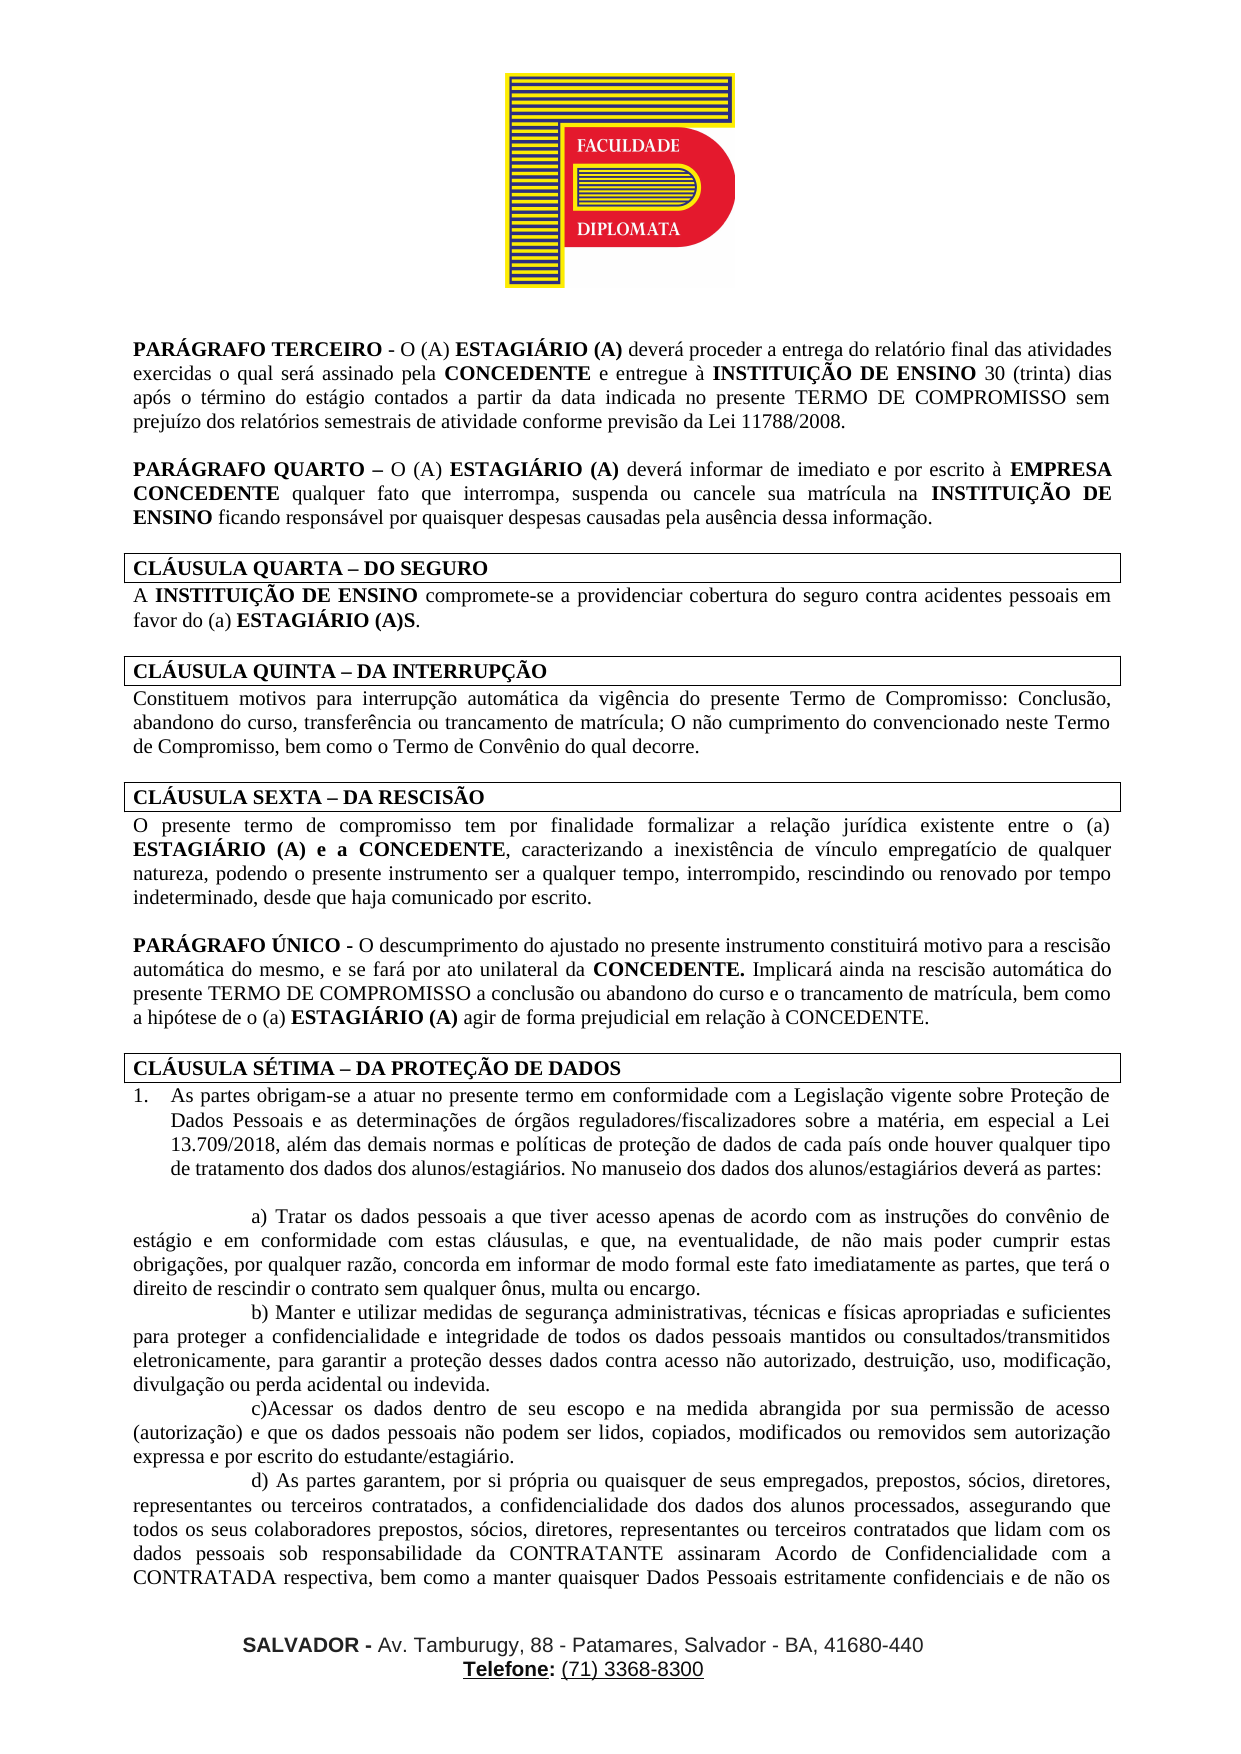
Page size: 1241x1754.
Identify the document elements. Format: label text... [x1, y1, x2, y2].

text PARÁGRAFO QUARTO – O (A) ESTAGIÁRIO (A) deverá informar de imediato e por escrito à EMPRESA CONCEDENTE qualquer fato que interrompa, suspenda ou cancele sua matrícula na INSTITUIÇÃO DE ENSINO ficando responsável por quaisquer despesas causadas pela ausência dessa informação. [133, 457, 1112, 529]
text CLÁUSULA SÉTIMA – DA PROTEÇÃO DE DADOS [125, 1054, 1120, 1082]
text PARÁGRAFO ÚNICO - O descumprimento do ajustado no presente instrumento constituirá motivo para a rescisão automática do mesmo, e se fará por ato unilateral da CONCEDENTE. Implicará ainda na rescisão automática do presente TERMO DE COMPROMISSO a conclusão ou abandono do curso e o trancamento de matrícula, bem como a hipótese de o (a) ESTAGIÁRIO (A) agir de forma prejudicial em relação à CONCEDENTE. [133, 933, 1112, 1029]
text CLÁUSULA QUARTA – DO SEGURO [125, 554, 1120, 582]
text c)Acessar os dados dentro de seu escopo e na medida abrangida por sua permissão de acesso (autorização) e que os dados pessoais não podem ser lidos, copiados, modificados ou removidos sem autorização expressa e por escrito do estudante/estagiário. [133, 1396, 1112, 1468]
text PARÁGRAFO TERCEIRO - O (A) ESTAGIÁRIO (A) deverá proceder a entrega do relatório final das atividades exercidas o qual será assinado pela CONCEDENTE e entregue à INSTITUIÇÃO DE ENSINO 30 (trinta) dias após o término do estágio contados a partir da data indicada no presente TERMO DE COMPROMISSO sem prejuízo dos relatórios semestrais de atividade conforme previsão da Lei 11788/2008. [133, 337, 1112, 433]
text CLÁUSULA QUINTA – DA INTERRUPÇÃO [125, 657, 1120, 685]
list As partes obrigam-se a atuar no presente termo em conformidade com a Legislação vigente sobre Proteção de Dados Pessoais e as determinações de órgãos reguladores/fiscalizadores sobre a matéria, em especial a Lei 13.709/2018, além das demais normas e políticas de proteção de dados de cada país onde houver qualquer tipo de tratamento dos dados dos alunos/estagiários. No manuseio dos dados dos alunos/estagiários deverá as partes: [133, 1083, 1112, 1180]
text Constituem motivos para interrupção automática da vigência do presente Termo de Compromisso: Conclusão, abandono do curso, transferência ou trancamento de matrícula; O não cumprimento do convencionado neste Termo de Compromisso, bem como o Termo de Convênio do qual decorre. [133, 686, 1112, 758]
text b) Manter e utilizar medidas de segurança administrativas, técnicas e físicas apropriadas e suficientes para proteger a confidencialidade e integridade de todos os dados pessoais mantidos ou consultados/transmitidos eletronicamente, para garantir a proteção desses dados contra acesso não autorizado, destruição, uso, modificação, divulgação ou perda acidental ou indevida. [133, 1300, 1112, 1396]
text O presente termo de compromisso tem por finalidade formalizar a relação jurídica existente entre o (a) ESTAGIÁRIO (A) e a CONCEDENTE, caracterizando a inexistência de vínculo empregatício de qualquer natureza, podendo o presente instrumento ser a qualquer tempo, interrompido, rescindindo ou renovado por tempo indeterminado, desde que haja comunicado por escrito. [133, 812, 1112, 909]
text a) Tratar os dados pessoais a que tiver acesso apenas de acordo com as instruções do convênio de estágio e em conformidade com estas cláusulas, e que, na eventualidade, de não mais poder cumprir estas obrigações, por qualquer razão, concorda em informar de modo formal este fato imediatamente as partes, que terá o direito de rescindir o contrato sem qualquer ônus, multa ou encargo. [133, 1204, 1112, 1300]
text CLÁUSULA SEXTA – DA RESCISÃO [125, 783, 1120, 811]
text A INSTITUIÇÃO DE ENSINO compromete-se a providenciar cobertura do seguro contra acidentes pessoais em favor do (a) ESTAGIÁRIO (A)S. [133, 583, 1112, 632]
picture [505, 73, 735, 288]
